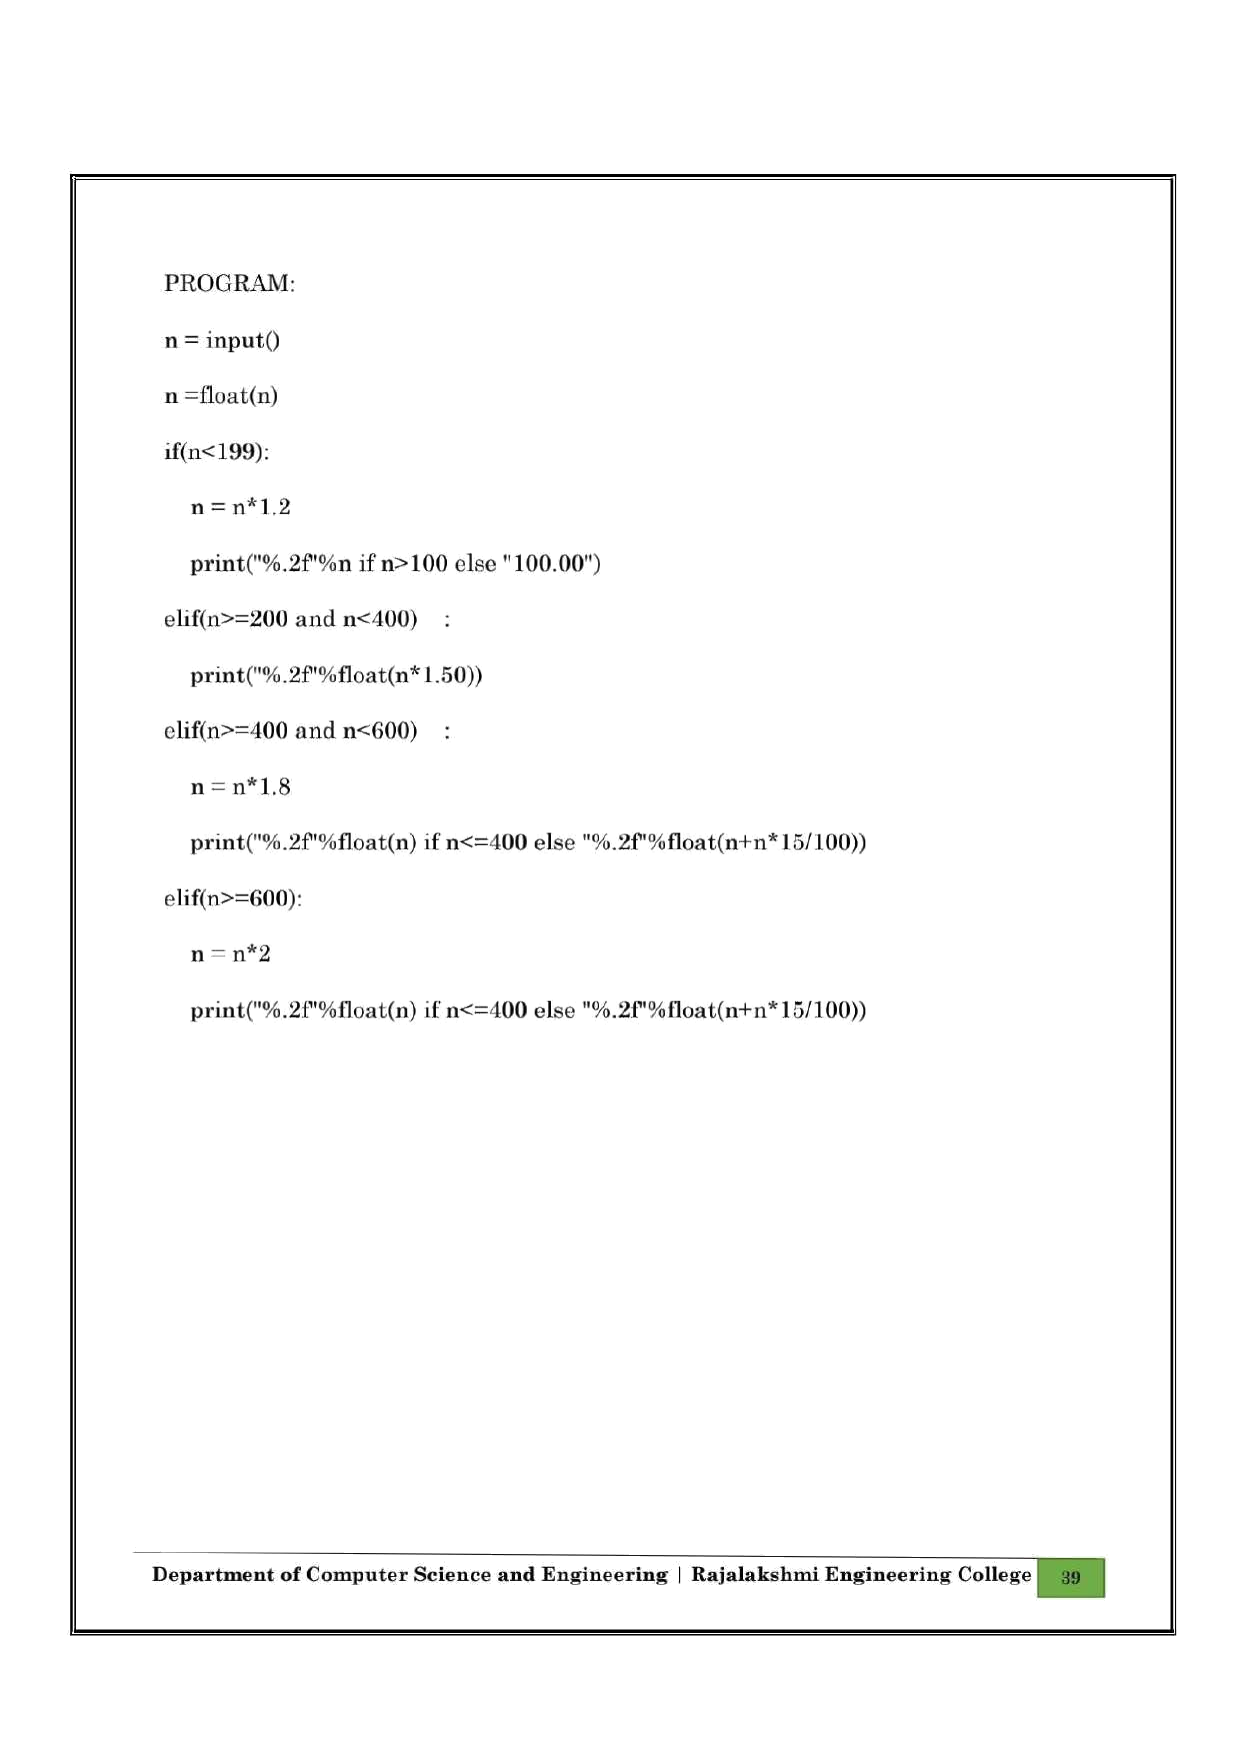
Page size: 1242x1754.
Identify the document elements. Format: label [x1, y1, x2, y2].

picture [64, 168, 1177, 1636]
